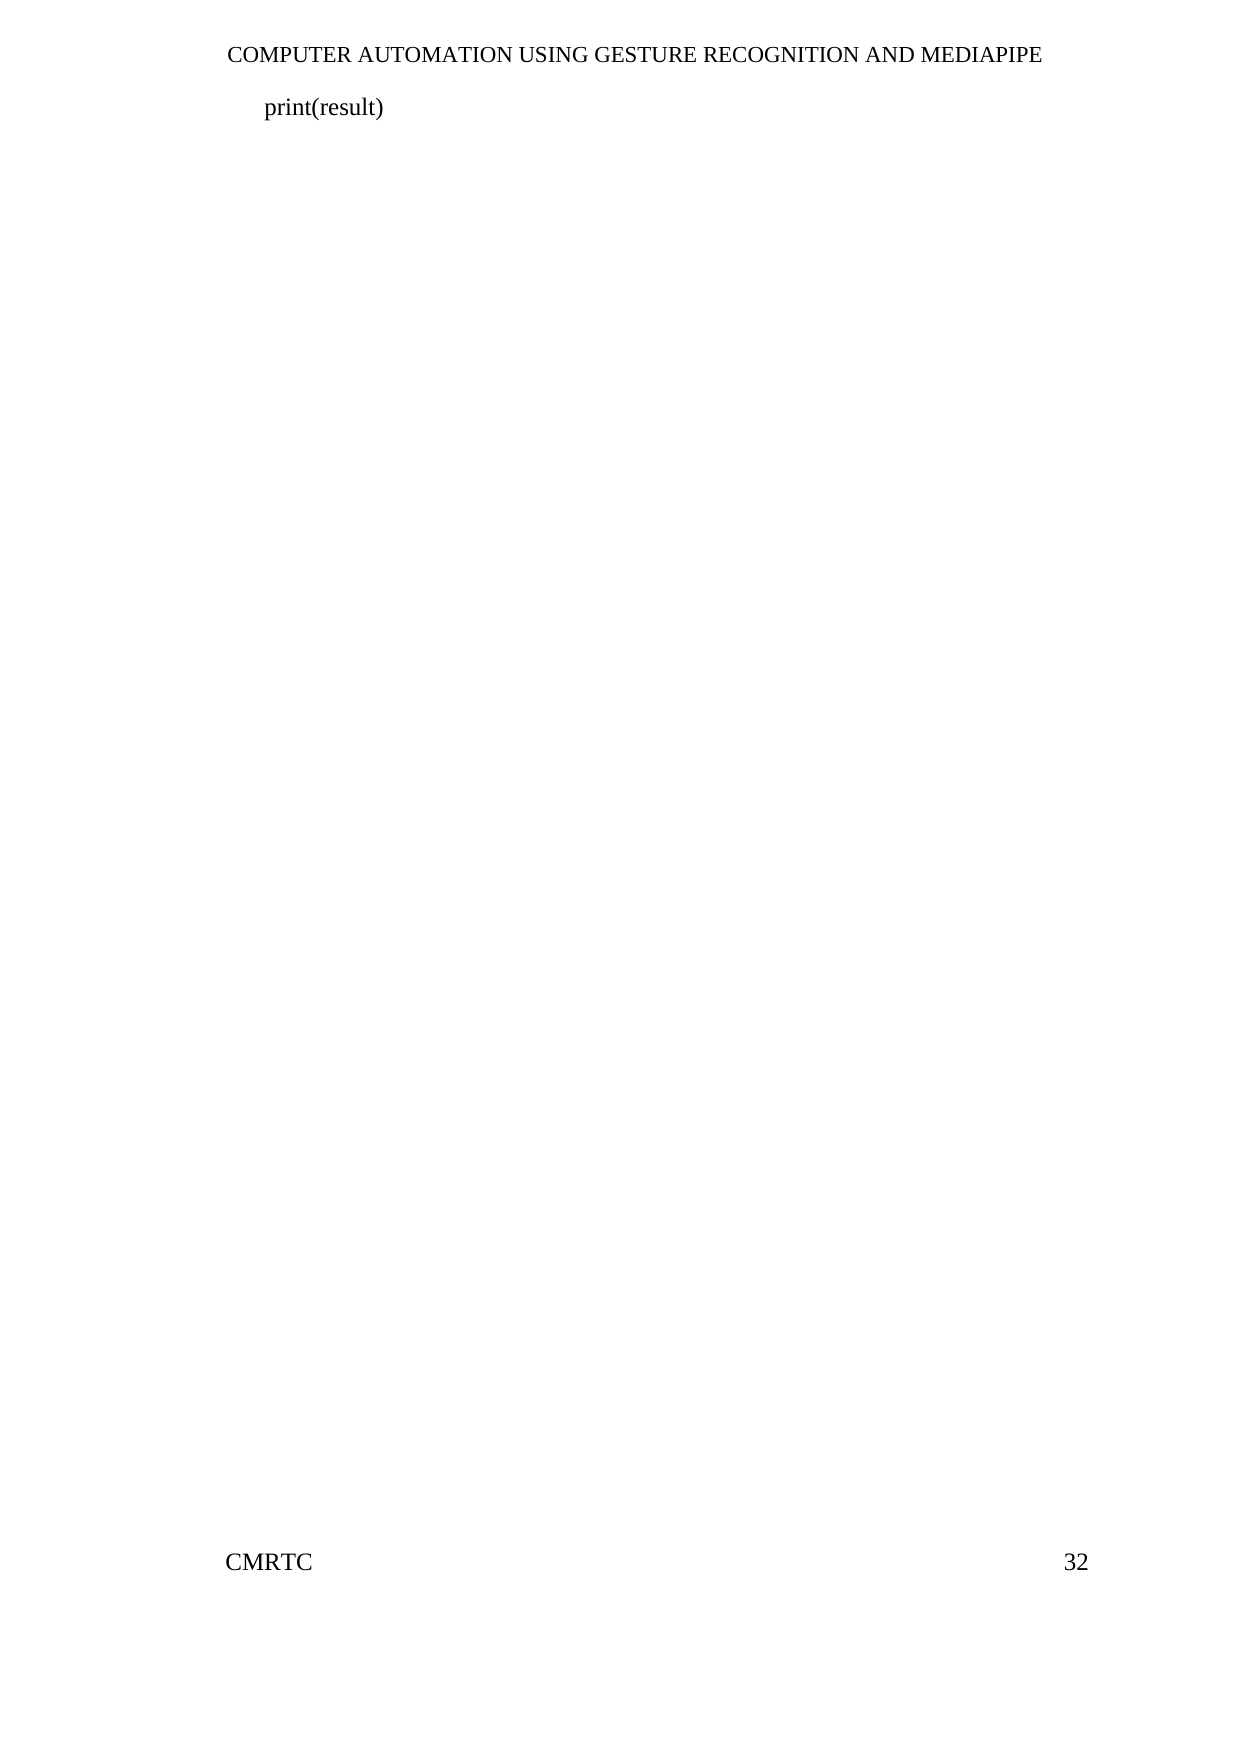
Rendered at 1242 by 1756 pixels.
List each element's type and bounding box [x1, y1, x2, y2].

text [264, 92, 594, 120]
